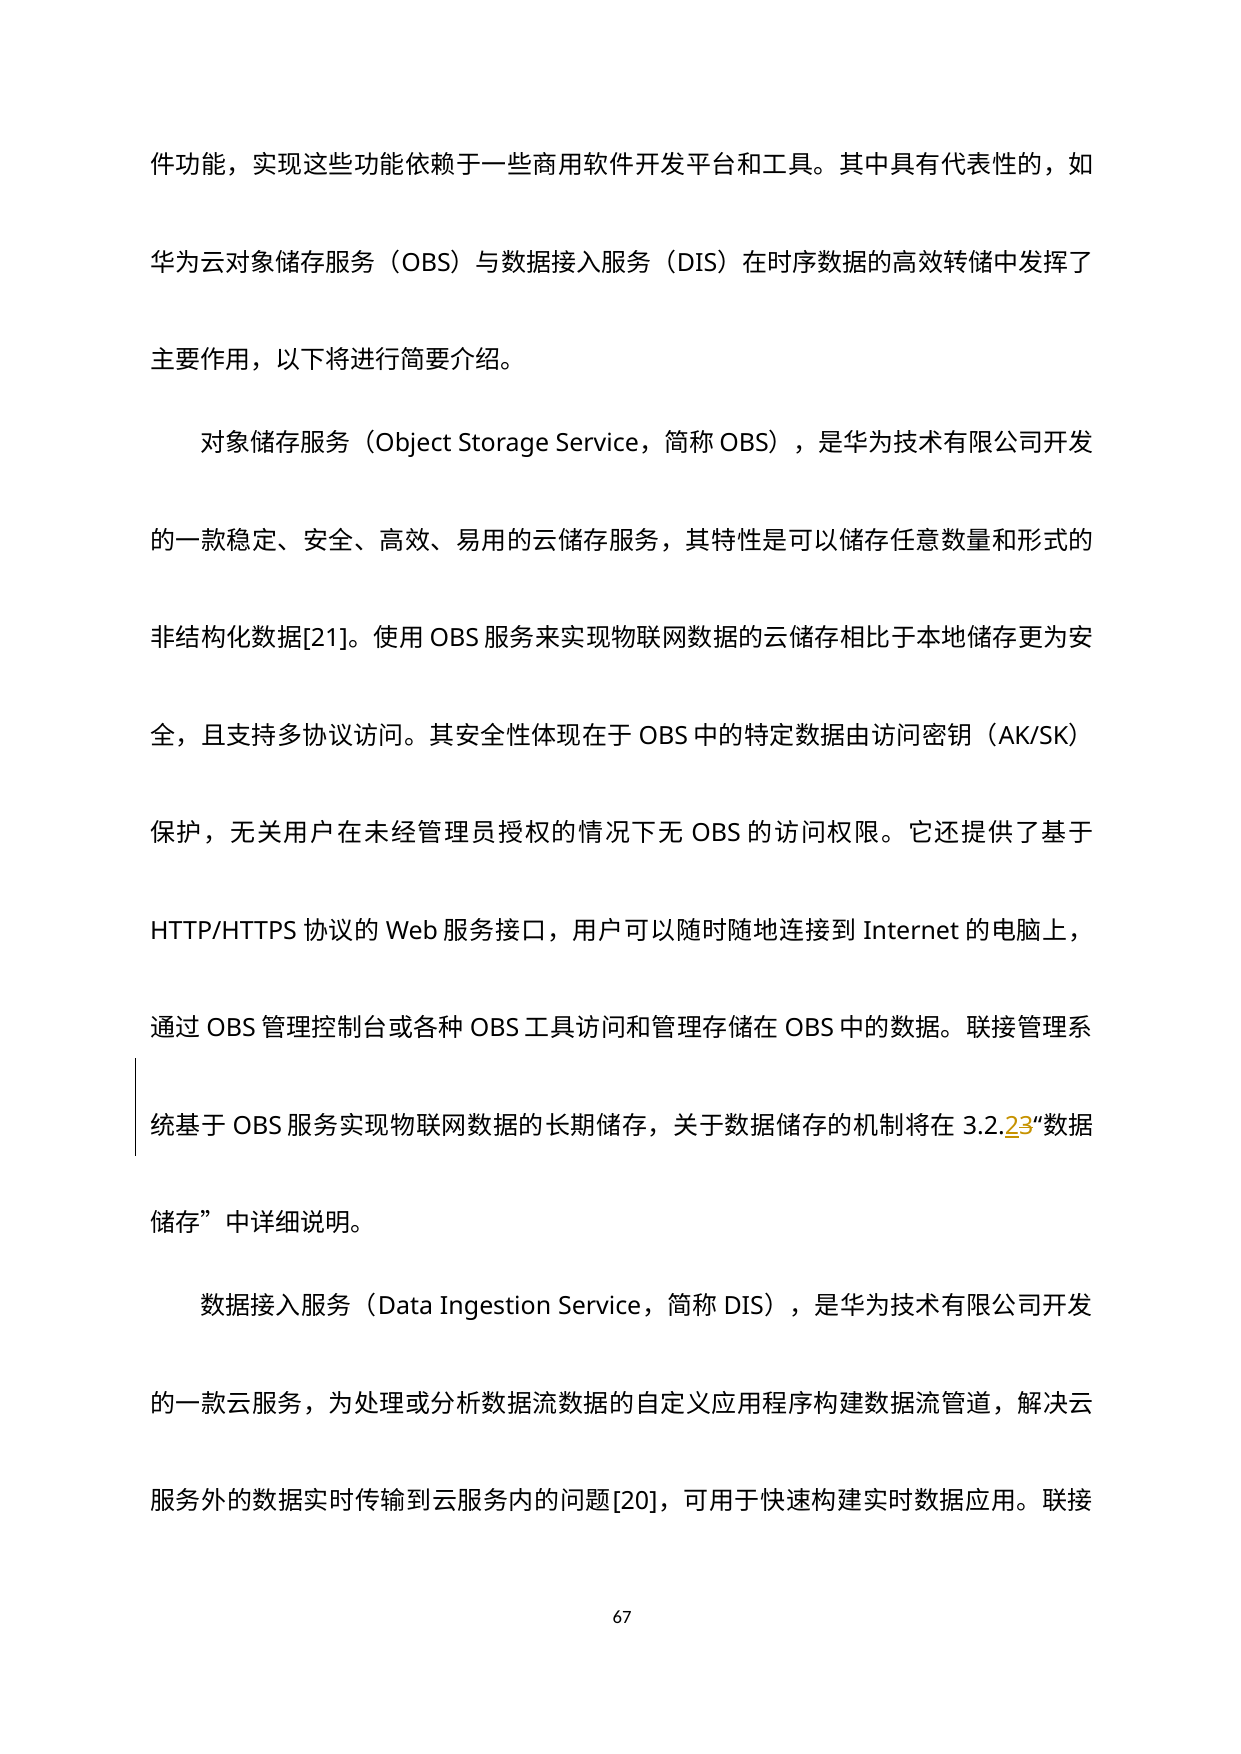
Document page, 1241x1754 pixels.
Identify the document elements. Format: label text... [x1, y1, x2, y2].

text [150, 1271, 1094, 1531]
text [150, 130, 1094, 390]
text 对象储存服务（Object Storage Service，简称OBS），是华为技术有限公司开发的一款稳定、安全、高效、易用的云储存服务，其特性是可以储存任意数量和形式的非结构化数据[21]。使用OBS服务来实现物联网数据的云储存相比于本地储存更为安全，且支持多协议访问。其安全性体现在于OBS中的特定数据由访问密钥（AK/SK）保护，无关用户在未经管理员授权的情况下无OBS的访问权限。它还提供了基于HTTP/HTTPS协议的Web服务接口，用户可以随时随地连接到Internet的电脑上，通过OBS管理控制台或各种OBS工具访问和管理存储在OBS中的数据。联接管理系统基于OBS服务实现物联网数据的长期储存，关于数据储存的机制将在3.2.“数据储存”中详细说明。 [150, 408, 1094, 1253]
